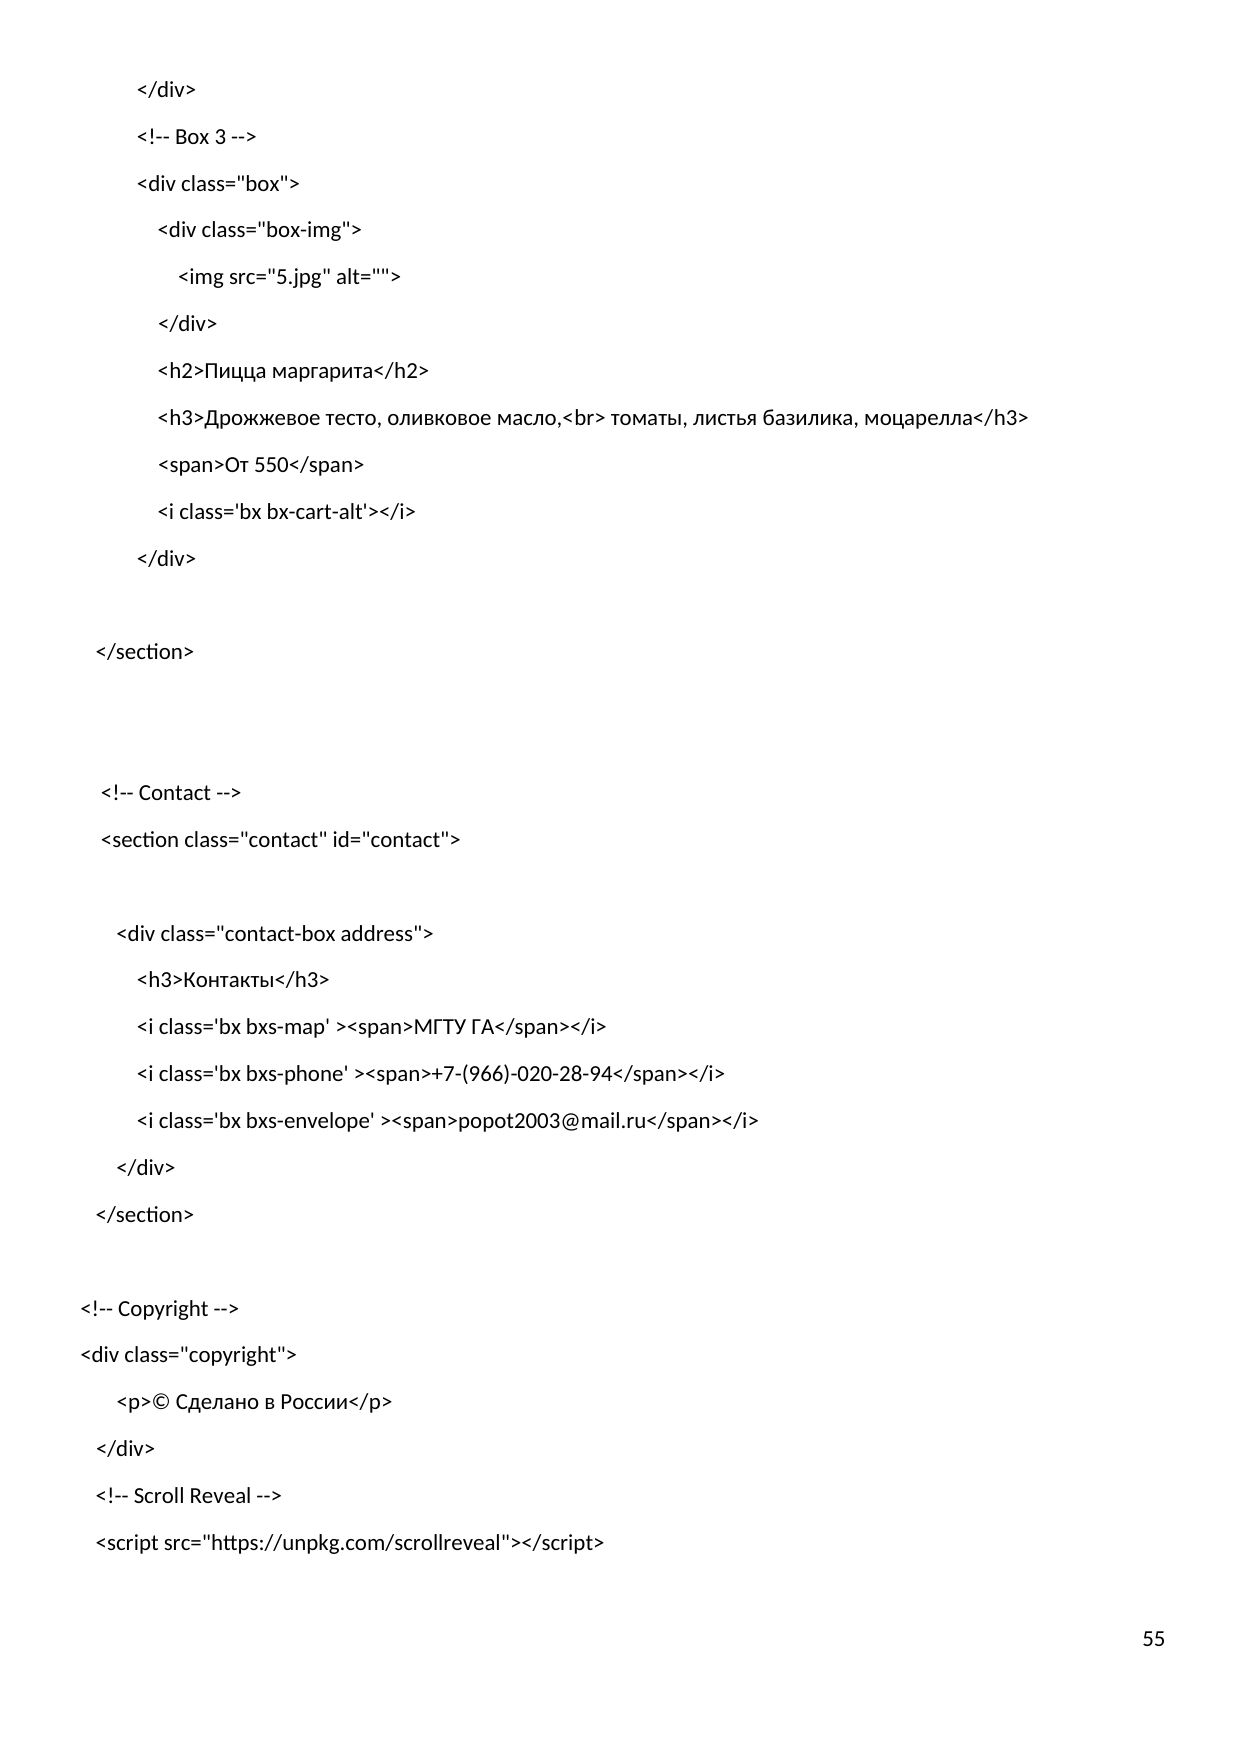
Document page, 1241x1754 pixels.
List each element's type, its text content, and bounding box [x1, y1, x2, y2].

text </section> [75, 637, 1165, 666]
text </section> [75, 1200, 1165, 1228]
text <span>От 550</span> [75, 450, 1165, 478]
text <!-- Contact --> [75, 778, 1165, 806]
text <div class="contact-box address"> [75, 919, 1165, 947]
text </div> [75, 1434, 1165, 1462]
text <!-- Scroll Reveal --> [75, 1481, 1165, 1509]
text <i class='bx bxs-envelope' ><span>popot2003@mail.ru</span></i> [75, 1106, 1165, 1134]
text <!-- Copyright --> [75, 1294, 1165, 1322]
text </div> [75, 309, 1165, 337]
text <div class="box-img"> [75, 216, 1165, 244]
text <h3>Дрожжевое тесто, оливковое масло,<br> томаты, листья базилика, моцарелла</h3> [75, 403, 1165, 431]
text </div> [75, 75, 1165, 103]
text <i class='bx bx-cart-alt'></i> [75, 497, 1165, 525]
text <h2>Пицца маргарита</h2> [75, 356, 1165, 384]
text <img src="5.jpg" alt=""> [75, 262, 1165, 291]
text <i class='bx bxs-map' ><span>МГТУ ГА</span></i> [75, 1012, 1165, 1041]
text <section class="contact" id="contact"> [75, 825, 1165, 853]
text <i class='bx bxs-phone' ><span>+7-(966)-020-28-94</span></i> [75, 1059, 1165, 1087]
text <!-- Box 3 --> [75, 122, 1165, 150]
text <script src="https://unpkg.com/scrollreveal"></script> [75, 1528, 1165, 1556]
text </div> [75, 544, 1165, 572]
text <div class="copyright"> [75, 1341, 1165, 1369]
text <h3>Контакты</h3> [75, 966, 1165, 994]
text <p>© Сделано в России</p> [75, 1387, 1165, 1416]
text <div class="box"> [75, 169, 1165, 197]
text </div> [75, 1153, 1165, 1181]
